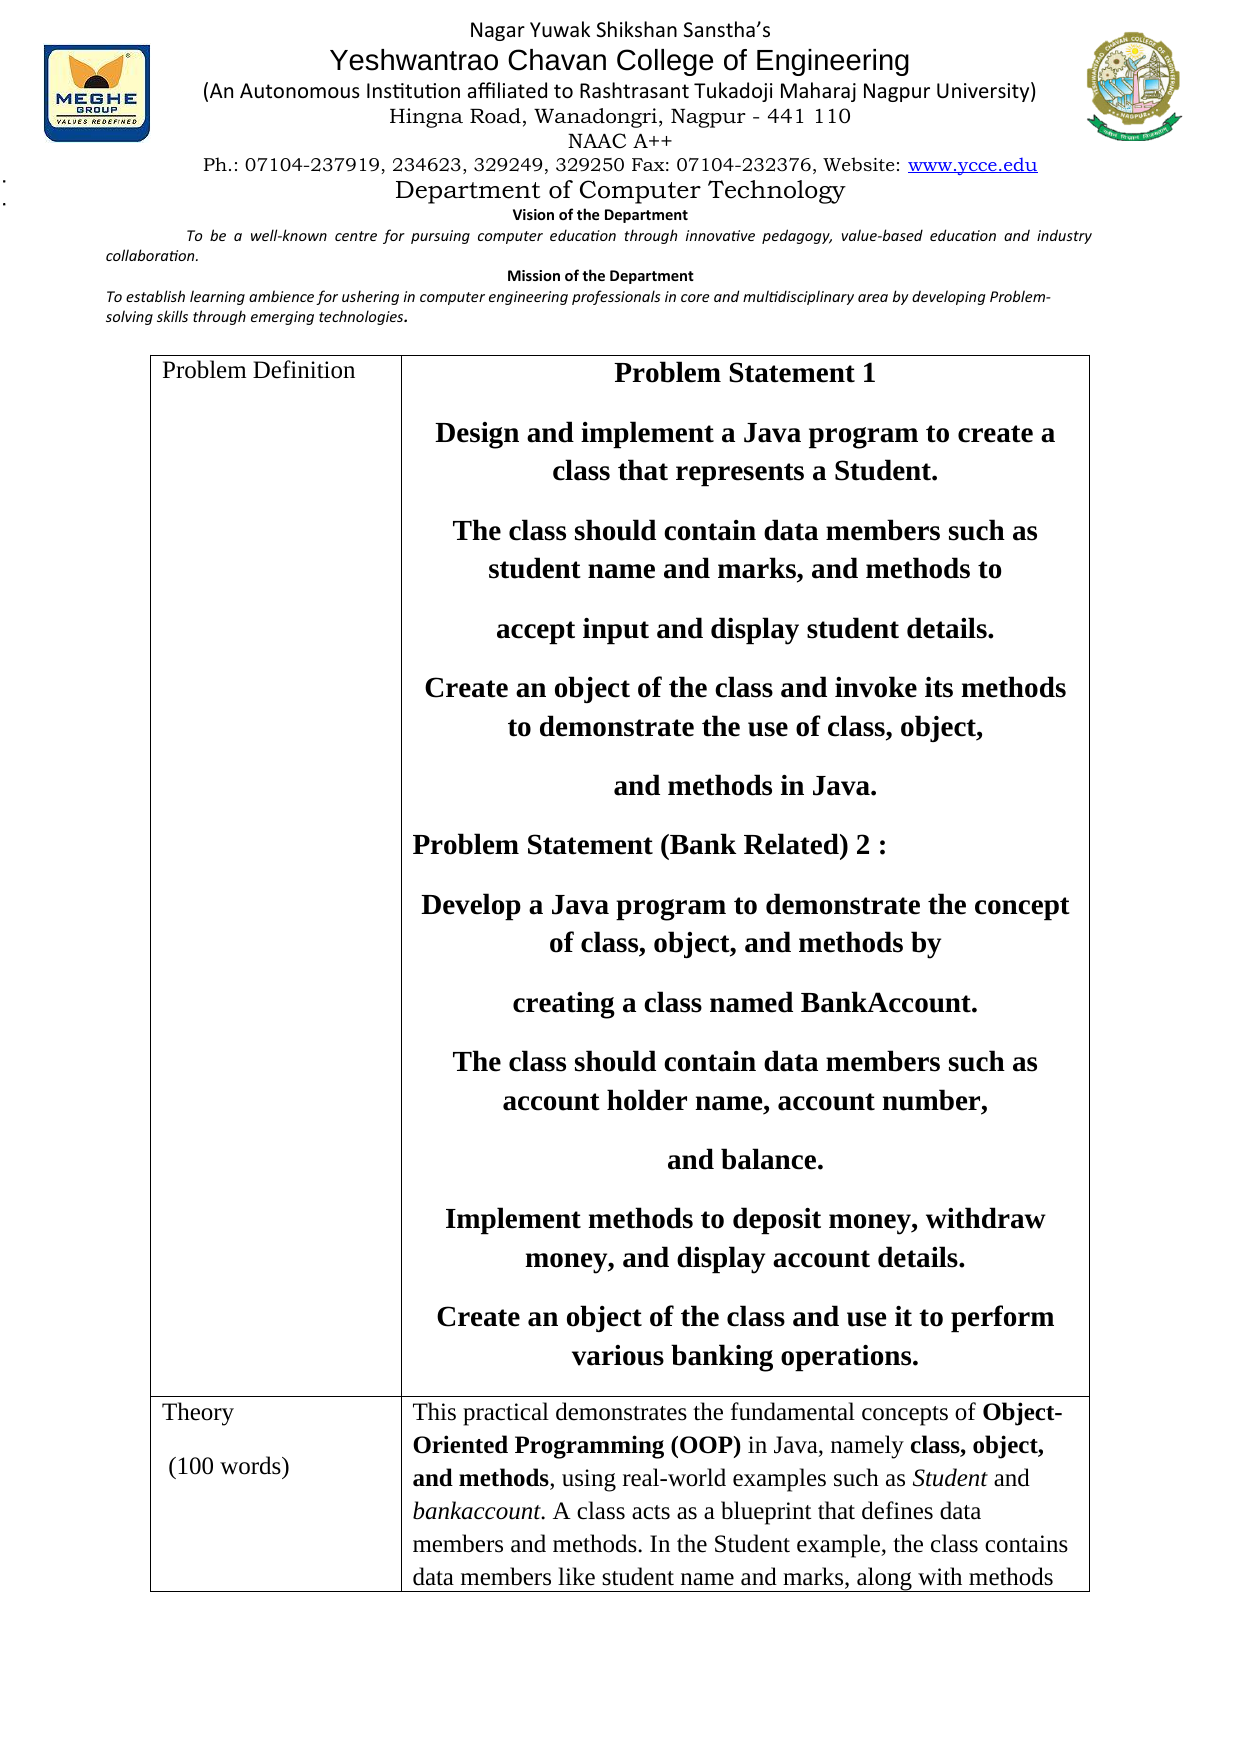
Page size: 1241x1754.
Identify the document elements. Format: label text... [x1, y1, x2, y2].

picture [43, 43, 151, 143]
table_cell Problem Statement 1 Design and implement a Java program to create a class that represents a Student. The class should contain data members such as student name and marks, and methods to accept input and display student details. Create an object of the class and invoke its methods to demonstrate the use of class, object, and methods in Java. Problem Statement (Bank Related) 2 : Develop a Java program to demonstrate the concept of class, object, and methods by creating a class named BankAccount. The class should contain data members such as account holder name, account number, and balance. Implement methods to deposit money, withdraw money, and display account details. Create an object of the class and use it to perform various banking operations. [402, 356, 1089, 1396]
table_cell Problem Definition [151, 356, 401, 1396]
table_cell Theory (100 words) [151, 1397, 401, 1591]
picture [1074, 29, 1195, 143]
